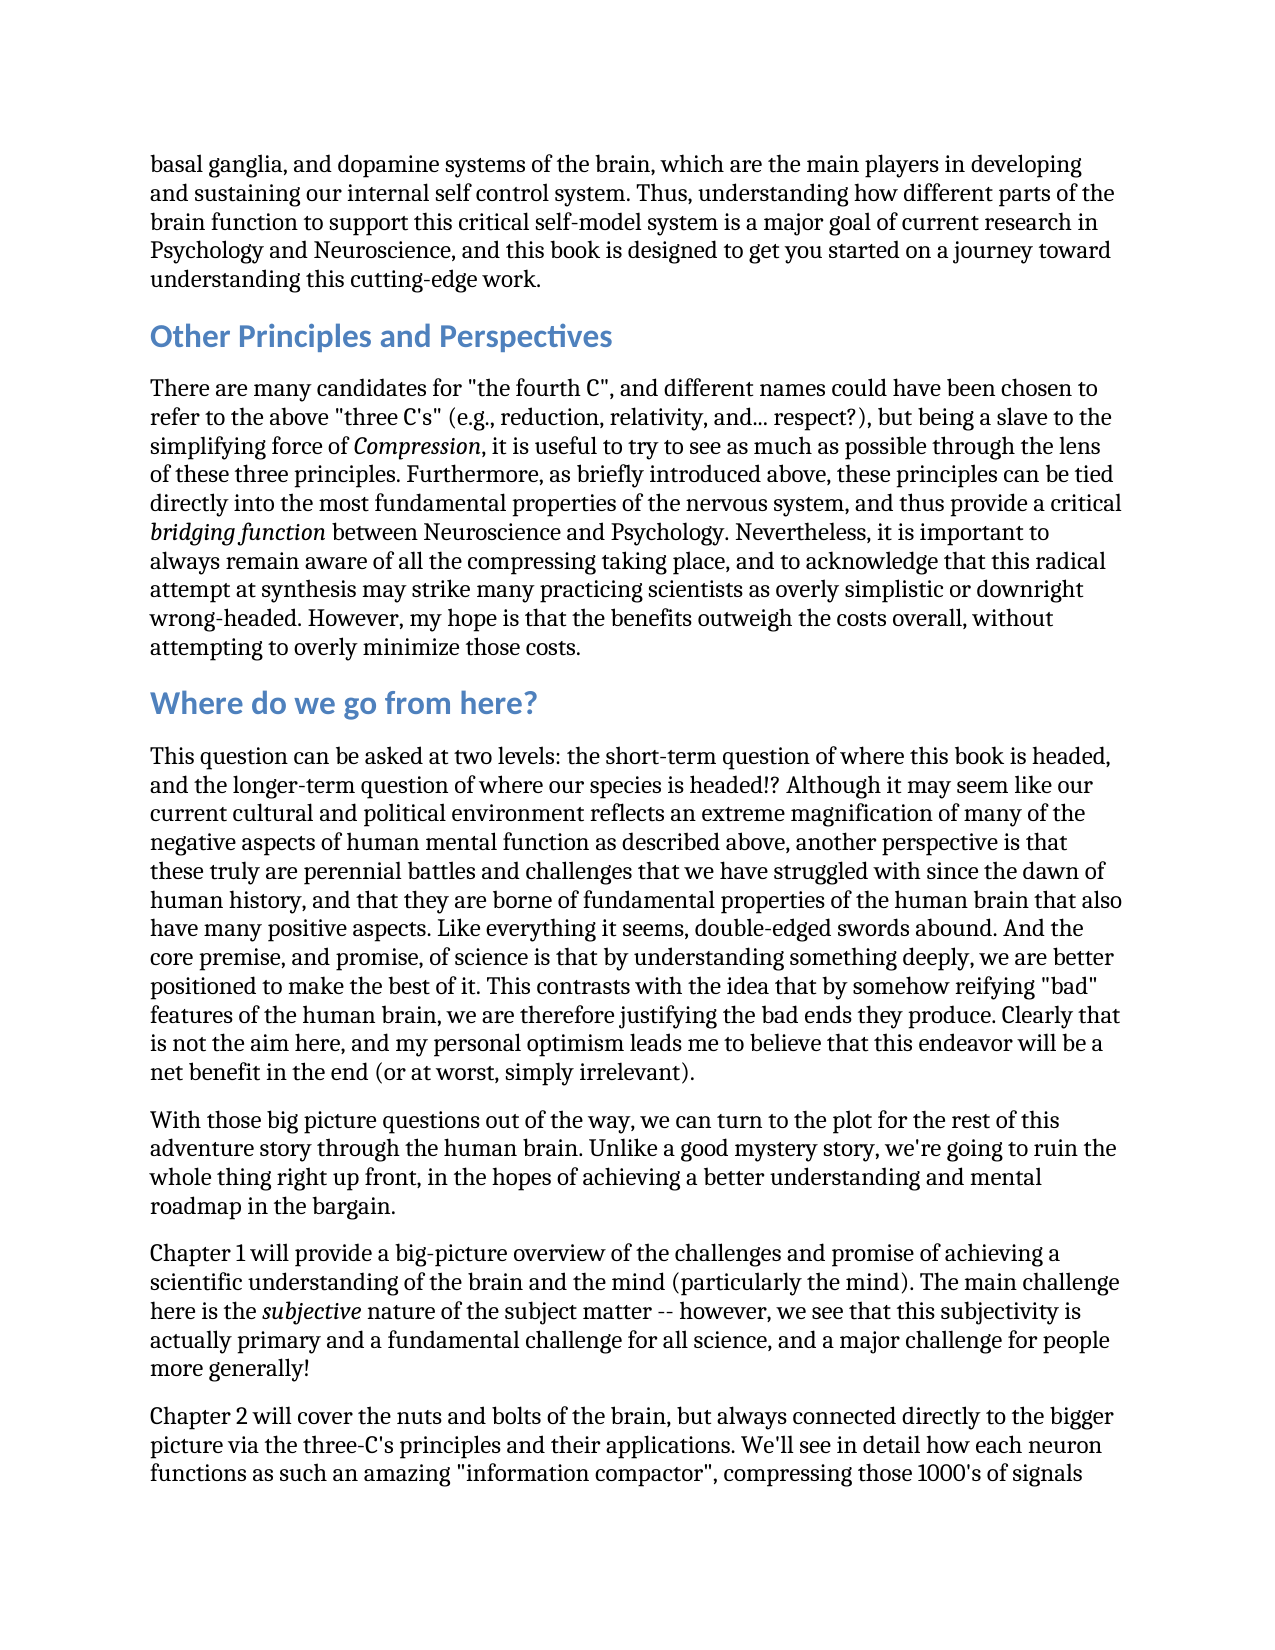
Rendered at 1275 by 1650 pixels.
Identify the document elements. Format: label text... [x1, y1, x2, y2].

text With those big picture questions out of the way, we can turn to the plot for the rest of this adventure story through the human brain. Unlike a good mystery story, we're going to ruin the whole thing right up front, in the hopes of achieving a better understanding and mental roadmap in the bargain. [150, 1106, 1125, 1221]
subtitle Other Principles and Perspectives [150, 314, 1125, 355]
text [150, 150, 1125, 294]
text This question can be asked at two levels: the short-term question of where this book is headed, and the longer-term question of where our species is headed!? Although it may seem like our current cultural and political environment reflects an extreme magnification of many of the negative aspects of human mental function as described above, another perspective is that these truly are perennial battles and challenges that we have struggled with since the dawn of human history, and that they are borne of fundamental properties of the human brain that also have many positive aspects. Like everything it seems, double-edged swords abound. And the core premise, and promise, of science is that by understanding something deeply, we are better positioned to make the best of it. This contrasts with the idea that by somehow reifying "bad" features of the human brain, we are therefore justifying the bad ends they produce. Clearly that is not the aim here, and my personal optimism leads me to believe that this endeavor will be a net benefit in the end (or at worst, simply irrelevant). [150, 742, 1125, 1087]
text Chapter 1 will provide a big-picture overview of the challenges and promise of achieving a scientific understanding of the brain and the mind (particularly the mind). The main challenge here is the subjective nature of the subject matter -- however, we see that this subjectivity is actually primary and a fundamental challenge for all science, and a major challenge for people more generally! [150, 1239, 1125, 1383]
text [150, 1402, 1125, 1488]
subtitle Where do we go from here? [150, 682, 1125, 723]
text There are many candidates for "the fourth C", and different names could have been chosen to refer to the above "three C's" (e.g., reduction, relativity, and... respect?), but being a slave to the simplifying force of Compression, it is useful to try to see as much as possible through the lens of these three principles. Furthermore, as briefly introduced above, these principles can be tied directly into the most fundamental properties of the nervous system, and thus provide a critical bridging function between Neuroscience and Psychology. Nevertheless, it is important to always remain aware of all the compressing taking place, and to acknowledge that this radical attempt at synthesis may strike many practicing scientists as overly simplistic or downright wrong-headed. However, my hope is that the benefits outweigh the costs overall, without attempting to overly minimize those costs. [150, 374, 1125, 662]
